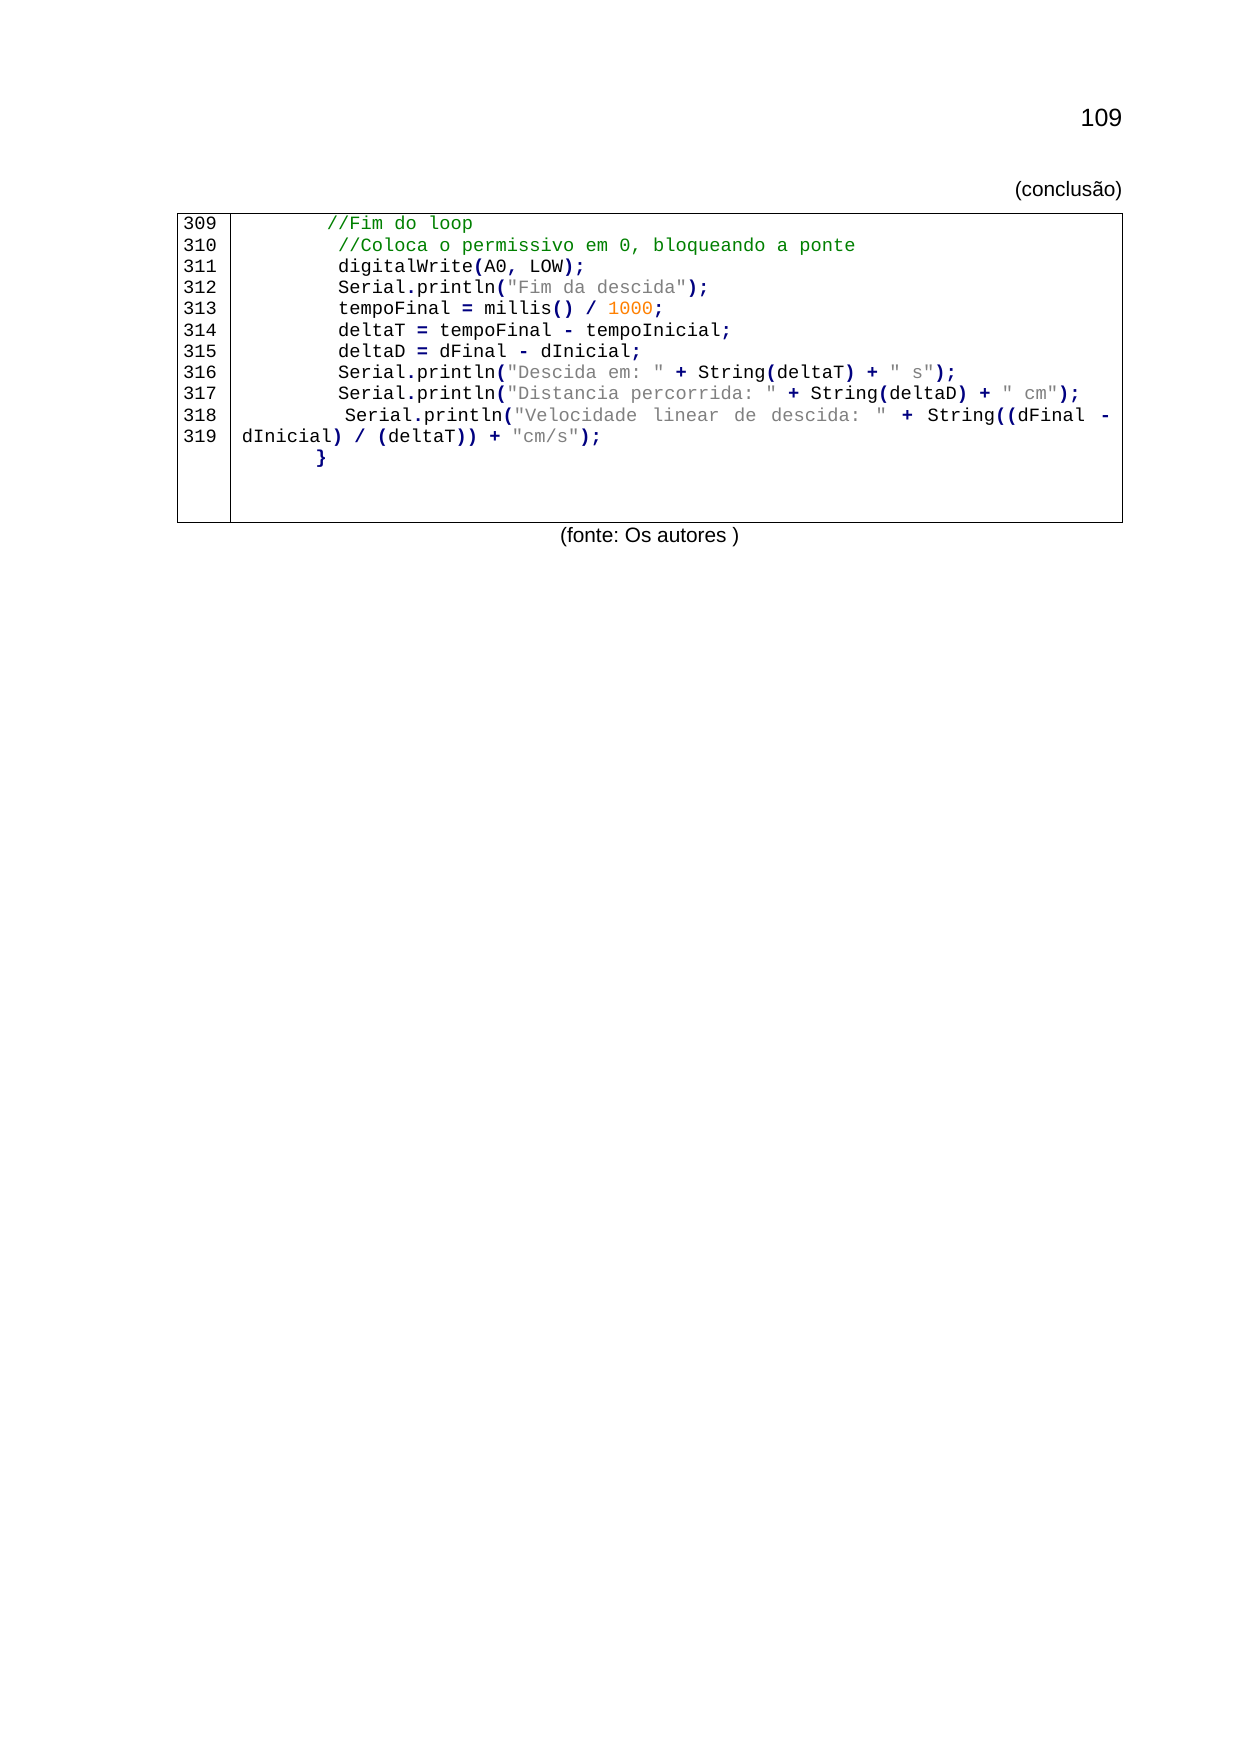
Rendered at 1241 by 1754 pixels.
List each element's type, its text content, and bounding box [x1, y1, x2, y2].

table_header 309 310 311 312 313 314 315 316 317 318 319 [178, 214, 230, 522]
table_header //Fim do loop //Coloca o permissivo em 0, bloqueando a ponte digitalWrite(A0, LOW); Serial.println("Fim da descida"); tempoFinal = millis() / 1000; deltaT = tempoFinal - tempoInicial; deltaD = dFinal - dInicial; Serial.println("Descida em: " + String(deltaT) + " s"); Serial.println("Distancia percorrida: " + String(deltaD) + " cm"); Serial.println("Velocidade linear de descida: " + String((dFinal - dInicial) / (deltaT)) + "cm/s"); } [231, 214, 1122, 522]
text (conclusão) [177, 177, 1122, 201]
text (fonte: Os autores ) [177, 523, 1122, 547]
